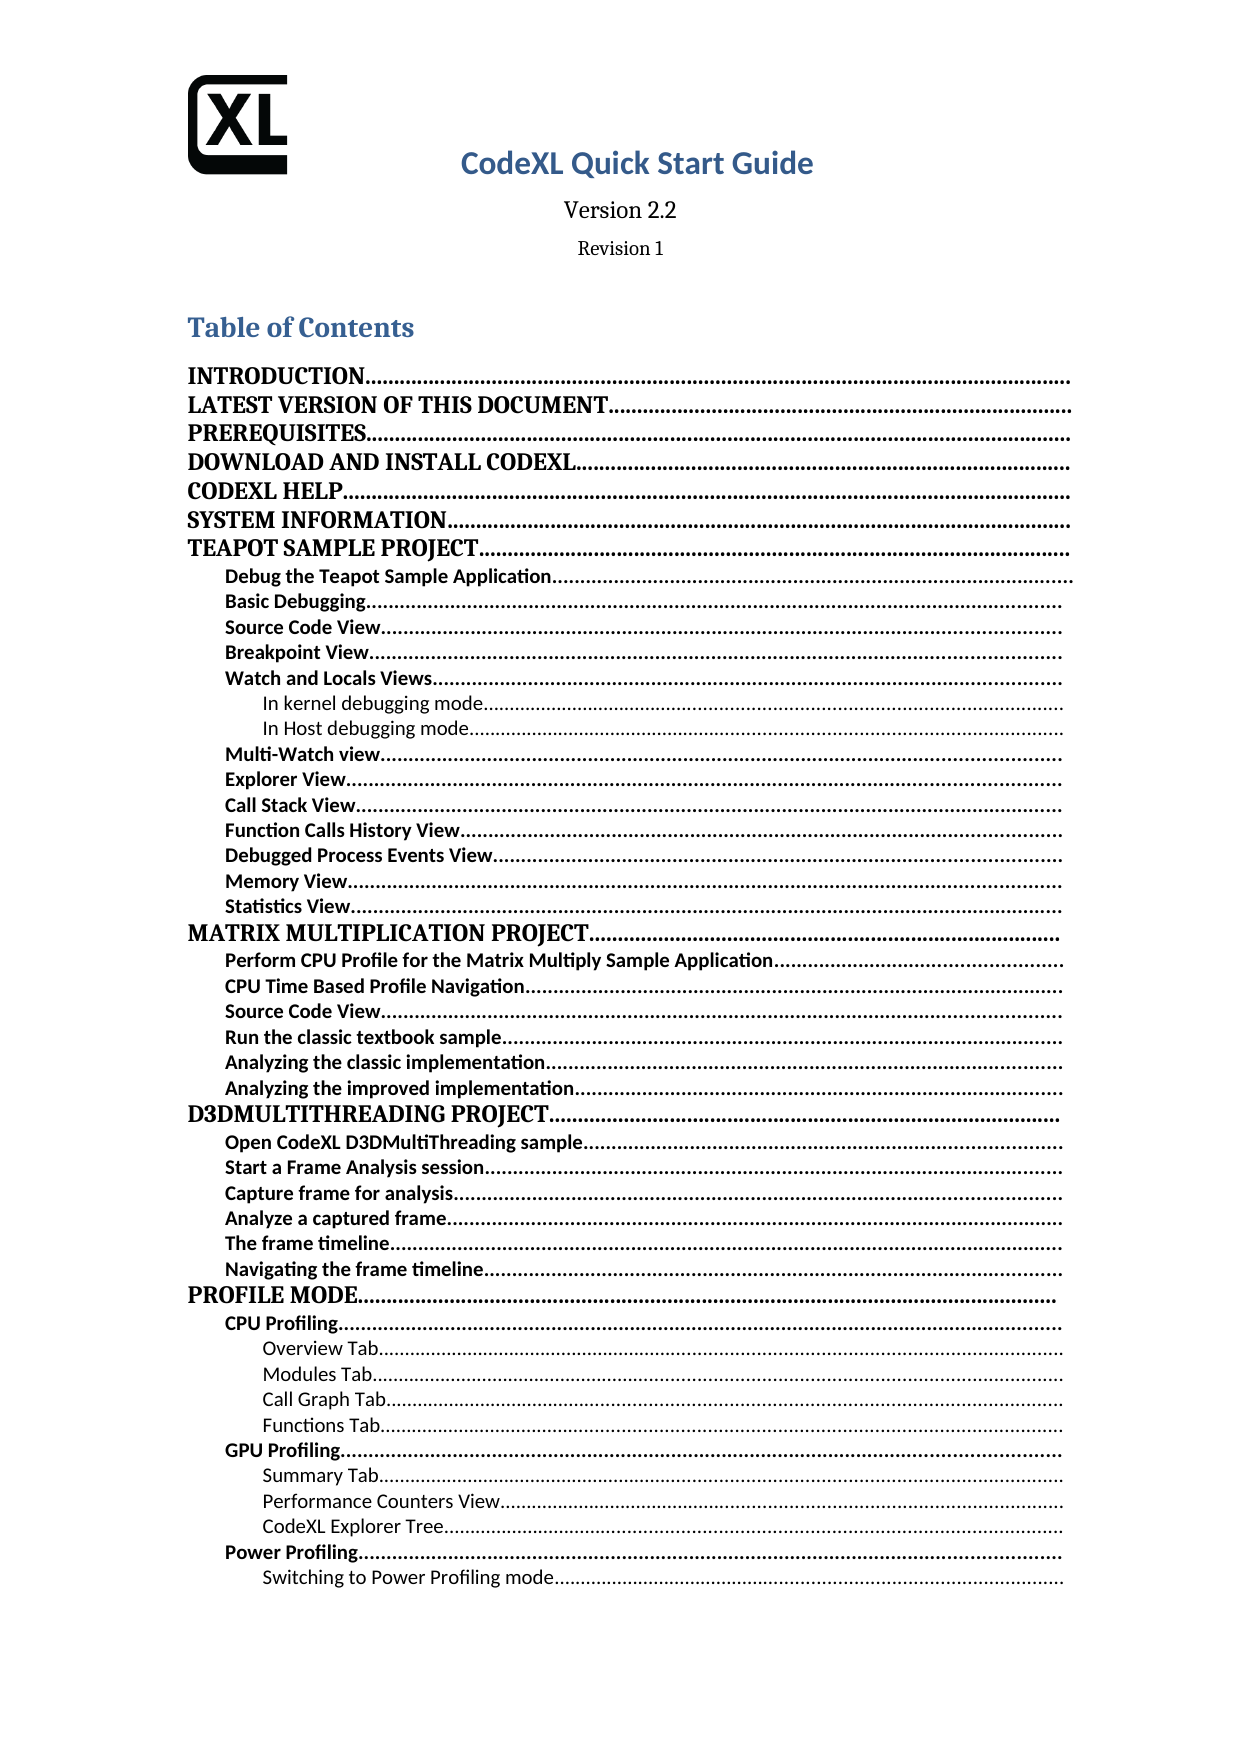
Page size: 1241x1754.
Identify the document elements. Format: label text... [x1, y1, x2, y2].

text Breakpoint View 12 [225, 639, 1053, 665]
text Debugged Process Events View 19 [225, 843, 1053, 868]
text Perform CPU Profile for the Matrix Multiply Sample Application 23 [225, 948, 1053, 973]
text Watch and Locals Views 13 [225, 665, 1053, 690]
text CPU Profiling 40 [225, 1310, 1053, 1336]
text Introduction 3 [187, 362, 1053, 391]
text Version 2.2 [187, 196, 1053, 224]
text D3DMultiThreading Project 31 [187, 1100, 1053, 1129]
text Performance Counters View 47 [262, 1488, 1053, 1513]
text Profile Mode 40 [187, 1281, 1053, 1310]
text In Host debugging mode 15 [262, 716, 1053, 741]
text Basic Debugging 10 [225, 588, 1053, 614]
text Download and Install CodeXL 4 [187, 448, 1053, 477]
text Explorer View 16 [225, 766, 1053, 792]
text Source Code View 25 [225, 998, 1053, 1024]
text The frame timeline 38 [225, 1231, 1053, 1256]
text Statistics View 20 [225, 893, 1053, 919]
text System information 6 [187, 506, 1053, 534]
text Call Stack View 18 [225, 792, 1053, 817]
text Multi-Watch view 15 [225, 741, 1053, 766]
text Source Code View 11 [225, 614, 1053, 639]
text In kernel debugging mode 13 [262, 690, 1053, 716]
text Debug the Teapot Sample Application 9 [225, 563, 1053, 588]
text Navigating the frame timeline 39 [225, 1256, 1053, 1281]
text Prerequisites 3 [187, 419, 1053, 448]
text Run the classic textbook sample 26 [225, 1024, 1053, 1049]
text Capture frame for analysis 35 [225, 1180, 1053, 1205]
text Power Profiling 50 [225, 1539, 1053, 1564]
text Matrix Multiplication Project 21 [187, 919, 1053, 948]
text Memory View 20 [225, 868, 1053, 893]
text Summary Tab 46 [262, 1463, 1053, 1488]
text Analyzing the classic implementation 27 [225, 1049, 1053, 1075]
text GPU Profiling 45 [225, 1437, 1053, 1463]
text Overview Tab 41 [262, 1336, 1053, 1361]
subtitle Table of Contents [187, 311, 1053, 344]
text Function Calls History View 19 [225, 817, 1053, 843]
text CodeXL Explorer Tree 48 [262, 1513, 1053, 1539]
text CodeXL Help 5 [187, 477, 1053, 506]
text Analyze a captured frame 36 [225, 1205, 1053, 1231]
text Teapot Sample Project 8 [187, 534, 1053, 563]
text Latest Version of This Document 3 [187, 391, 1053, 419]
text Modules Tab 42 [262, 1361, 1053, 1386]
text Revision 1 [187, 237, 1053, 261]
text Functions Tab 44 [262, 1412, 1053, 1437]
text Analyzing the improved implementation 30 [225, 1075, 1053, 1100]
text Switching to Power Profiling mode 50 [262, 1564, 1053, 1590]
text Open CodeXL D3DMultiThreading sample 31 [225, 1129, 1053, 1154]
picture [187, 75, 288, 175]
text Start a Frame Analysis session 33 [225, 1154, 1053, 1180]
text Call Graph Tab 43 [262, 1386, 1053, 1412]
text CPU Time Based Profile Navigation 24 [225, 973, 1053, 998]
